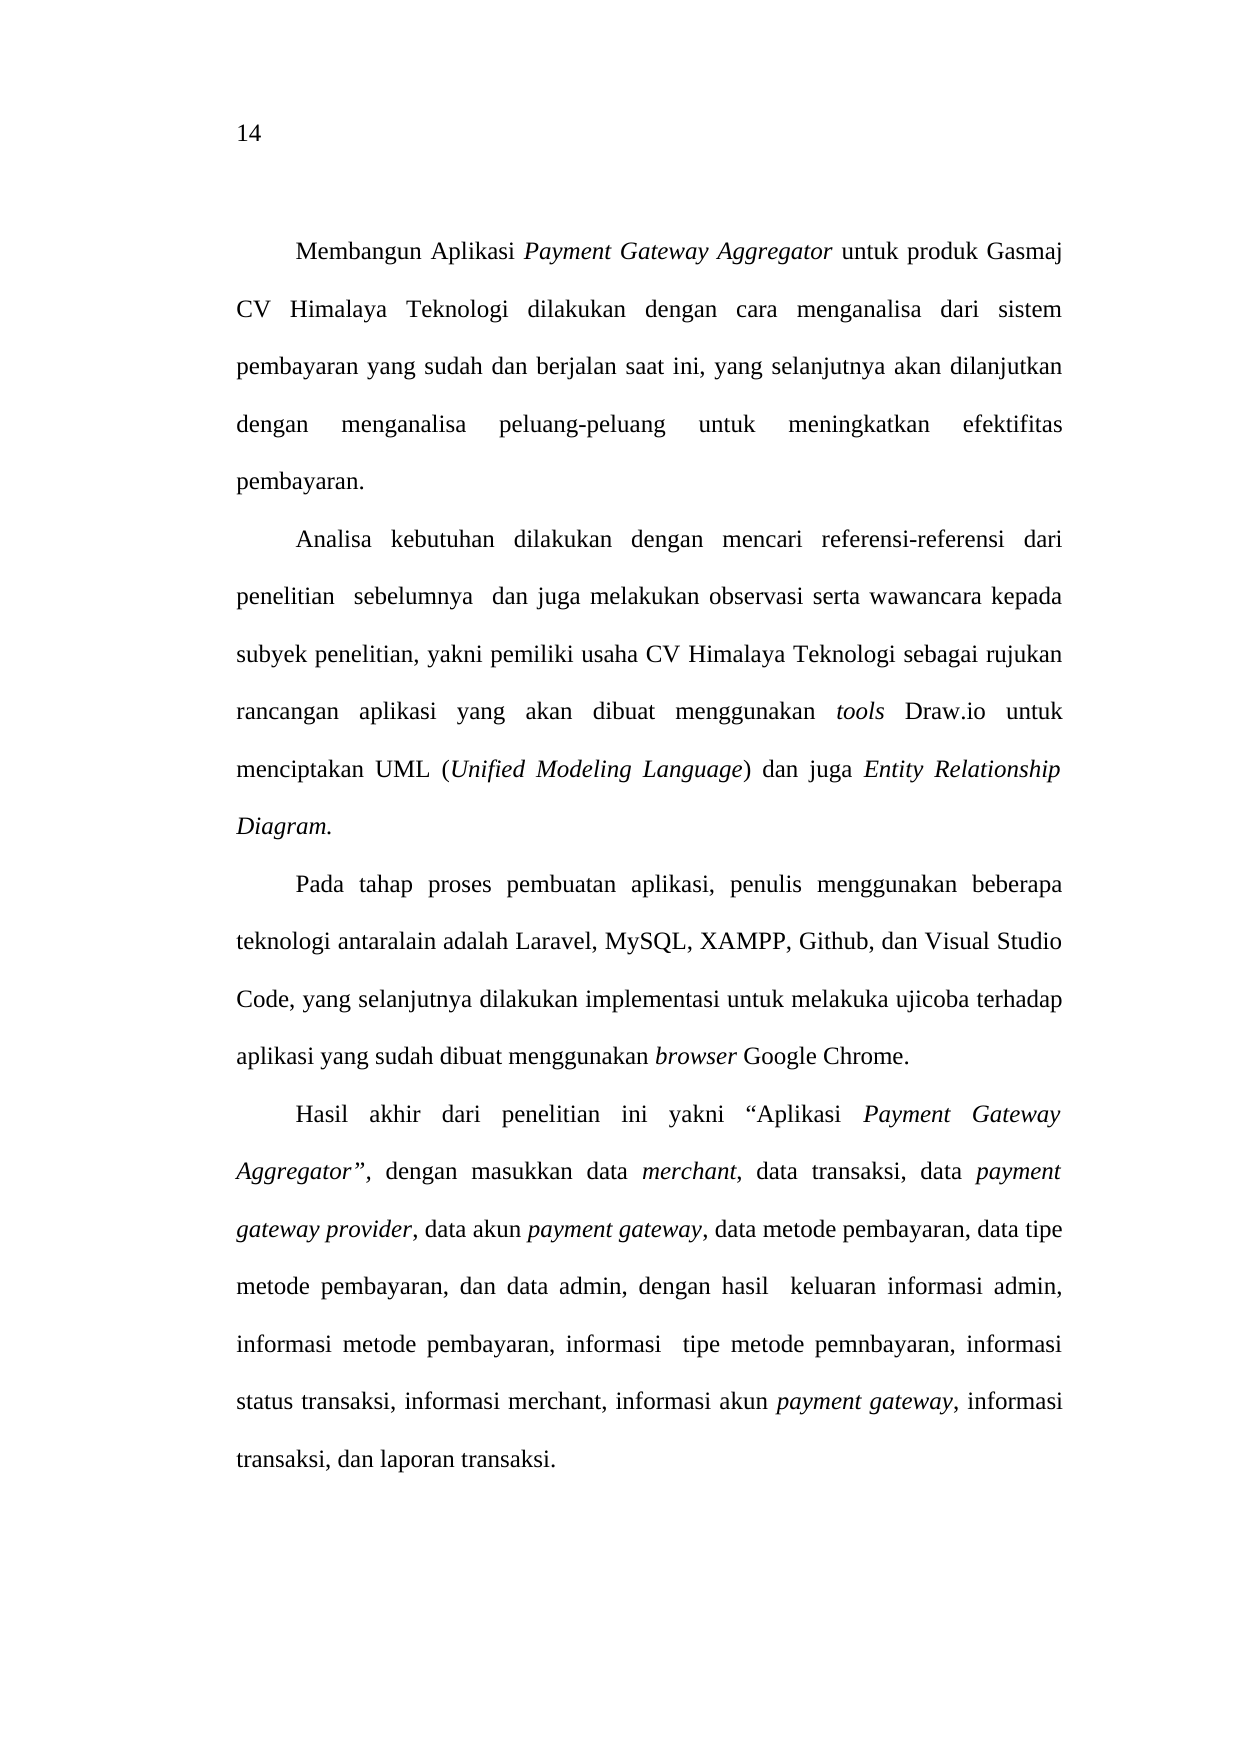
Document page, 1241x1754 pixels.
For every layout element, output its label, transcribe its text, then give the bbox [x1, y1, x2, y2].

text Hasil akhir dari penelitian ini yakni “Aplikasi Payment Gateway Aggregator”, dengan masukkan data merchant, data transaksi, data payment gateway provider, data akun payment gateway, data metode pembayaran, data tipe metode pembayaran, dan data admin, dengan hasil keluaran informasi admin, informasi metode pembayaran, informasi tipe metode pemnbayaran, informasi status transaksi, informasi merchant, informasi akun payment gateway, informasi transaksi, dan laporan transaksi. [236, 1099, 1063, 1472]
text Analisa kebutuhan dilakukan dengan mencari referensi-referensi dari penelitian sebelumnya dan juga melakukan observasi serta wawancara kepada subyek penelitian, yakni pemiliki usaha CV Himalaya Teknologi sebagai rujukan rancangan aplikasi yang akan dibuat menggunakan tools Draw.io untuk menciptakan UML (Unified Modeling Language) dan juga Entity Relationship Diagram. [236, 524, 1063, 840]
text Membangun Aplikasi Payment Gateway Aggregator untuk produk Gasmaj CV Himalaya Teknologi dilakukan dengan cara menganalisa dari sistem pembayaran yang sudah dan berjalan saat ini, yang selanjutnya akan dilanjutkan dengan menganalisa peluang-peluang untuk meningkatkan efektifitas pembayaran. [236, 236, 1063, 495]
text Pada tahap proses pembuatan aplikasi, penulis menggunakan beberapa teknologi antaralain adalah Laravel, MySQL, XAMPP, Github, dan Visual Studio Code, yang selanjutnya dilakukan implementasi untuk melakuka ujicoba terhadap aplikasi yang sudah dibuat menggunakan browser Google Chrome. [236, 869, 1063, 1070]
